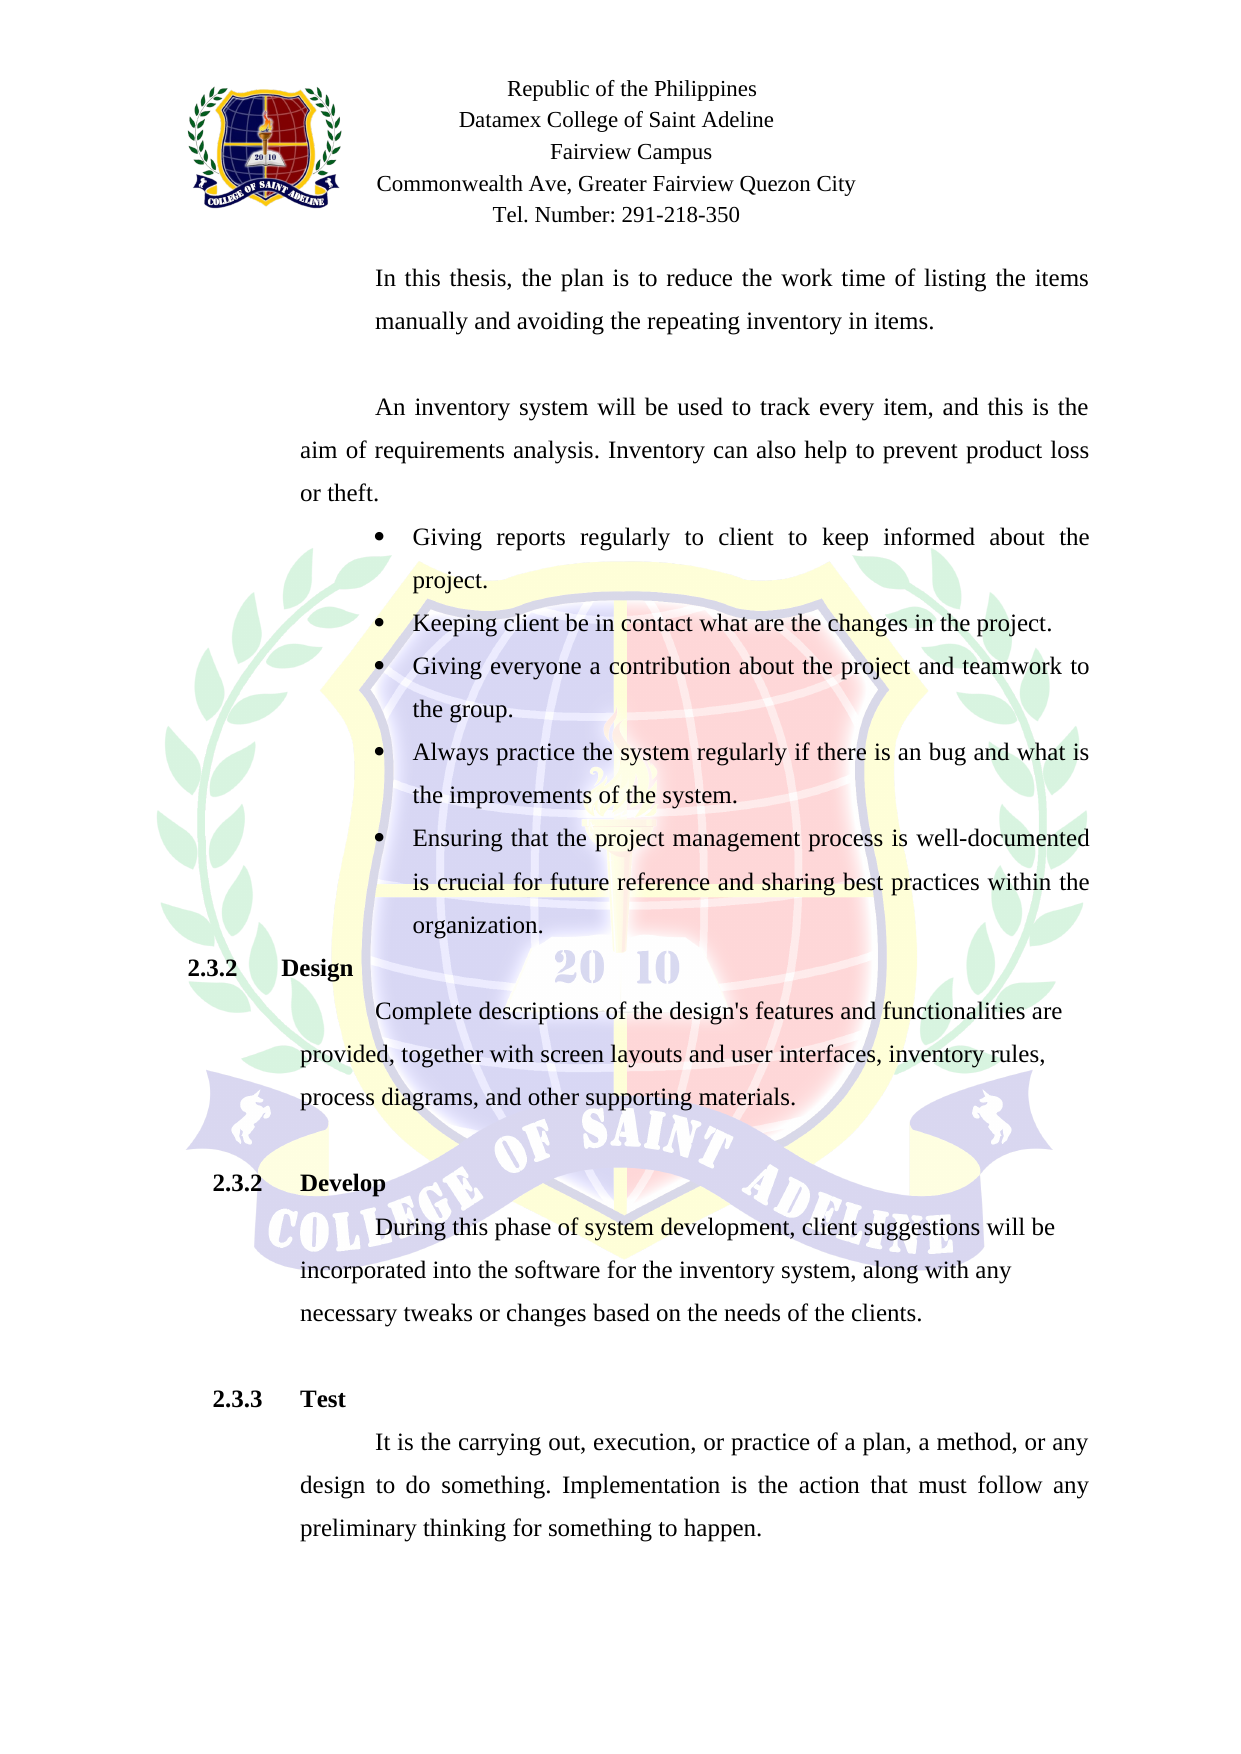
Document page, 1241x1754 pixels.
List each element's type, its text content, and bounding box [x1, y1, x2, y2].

text During this phase of system development, client suggestions will be incorporated into the software for the inventory system, along with any necessary tweaks or changes based on the needs of the clients. [300, 1212, 1090, 1327]
list Test [262, 1384, 1090, 1413]
text An inventory system will be used to track every item, and this is the aim of requirements analysis. Inventory can also help to prevent product loss or theft. [300, 392, 1090, 507]
text In this thesis, the plan is to reduce the work time of listing the items manually and avoiding the repeating inventory in items. [375, 263, 1090, 335]
picture [186, 77, 343, 218]
text 2.3.2 Design [150, 953, 1090, 982]
list Always practice the system regularly if there is an bug and what is the improvements of the system. [375, 737, 1090, 809]
list Keeping client be in contact what are the changes in the project. [375, 608, 1090, 637]
text It is the carrying out, execution, or practice of a plan, a method, or any design to do something. Implementation is the action that must follow any preliminary thinking for something to happen. [300, 1427, 1090, 1542]
list Giving reports regularly to client to keep informed about the project. [375, 522, 1090, 593]
list Develop [262, 1168, 1090, 1197]
list Giving everyone a contribution about the project and teamwork to the group. [375, 651, 1090, 723]
text Complete descriptions of the design's features and functionalities are provided, together with screen layouts and user interfaces, inventory rules, process diagrams, and other supporting materials. [300, 996, 1090, 1111]
list Ensuring that the project management process is well-documented is crucial for future reference and sharing best practices within the organization. [375, 823, 1090, 938]
